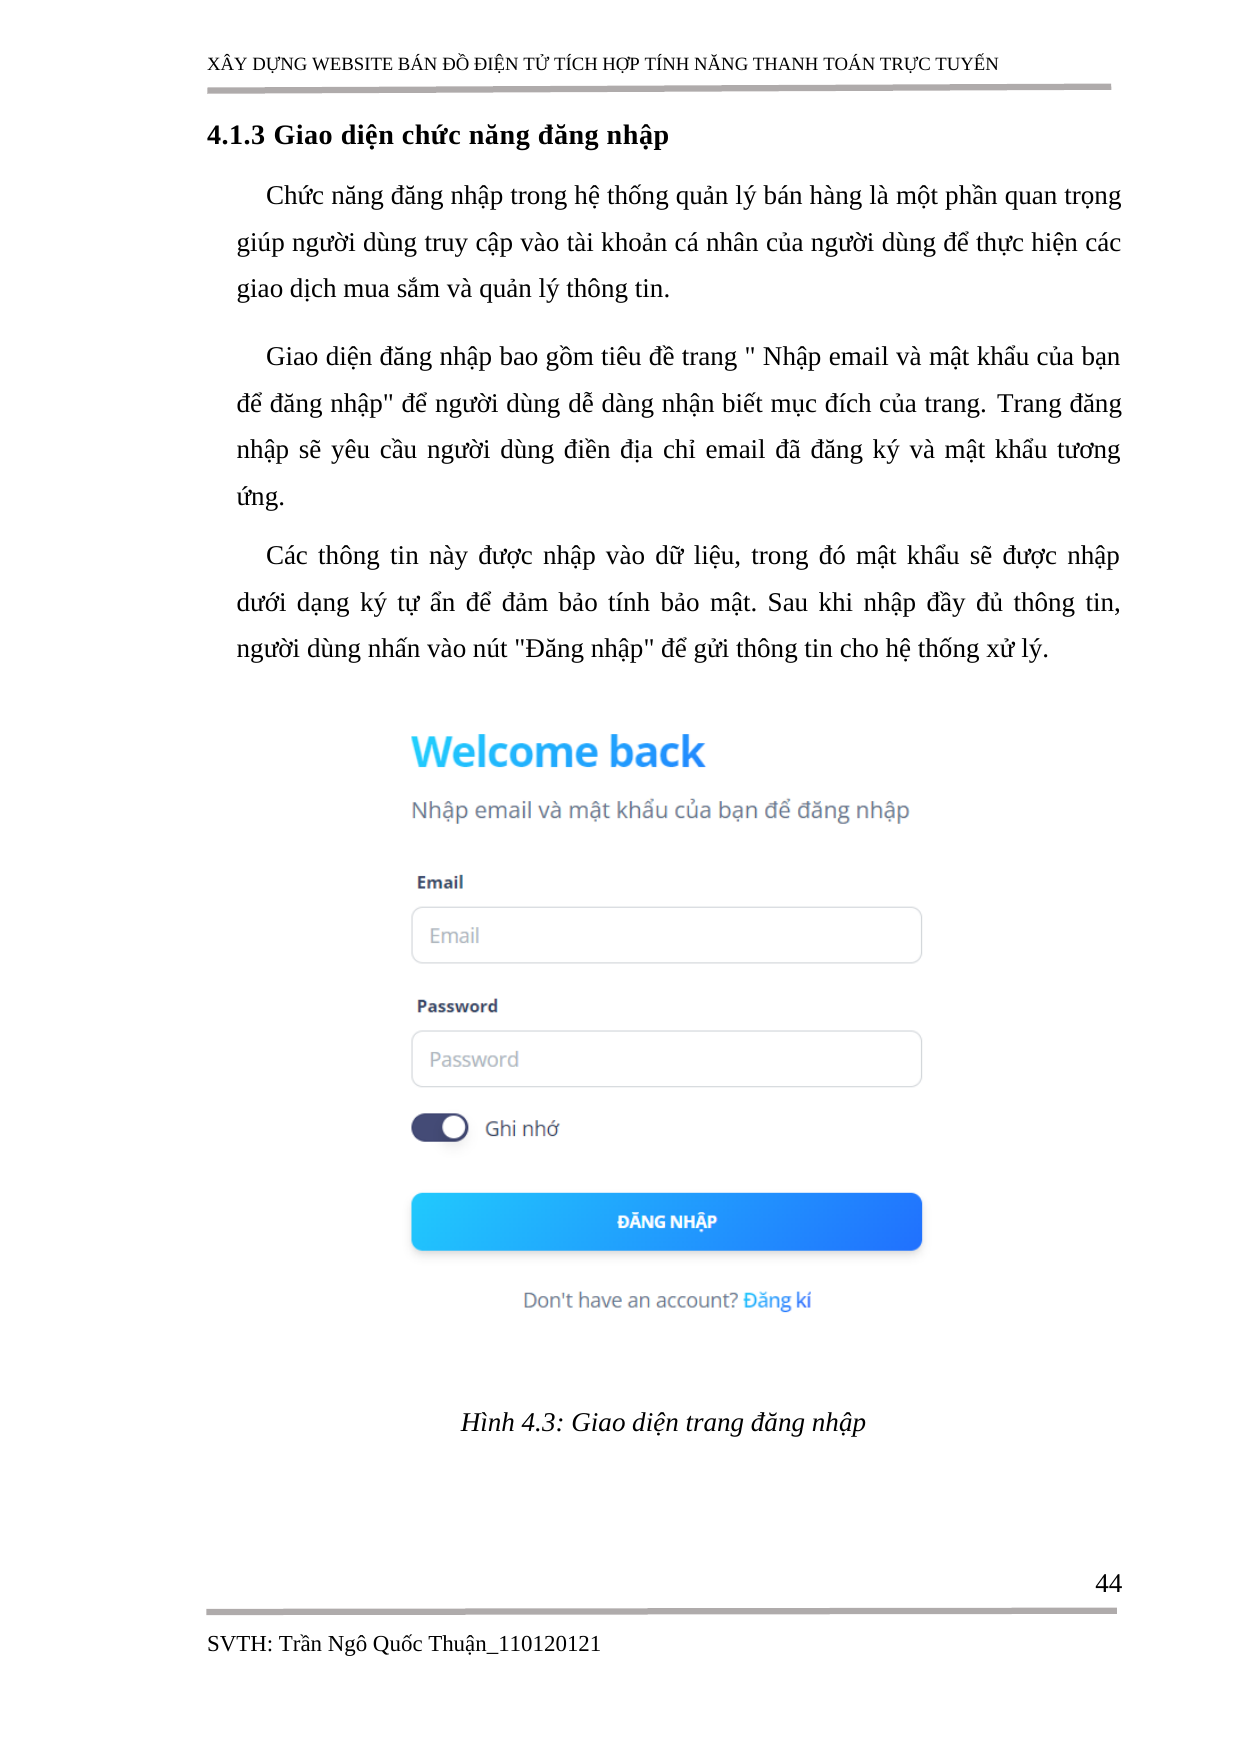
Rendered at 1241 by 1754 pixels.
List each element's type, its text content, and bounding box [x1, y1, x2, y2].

text Chức năng đăng nhập trong hệ thống quản lý bán hàng là một phần quan trọng giúp người dùng truy cập vào tài khoản cá nhân của người dùng để thực hiện các giao dịch mua sắm và quản lý thông tin. [236, 179, 1122, 304]
picture [374, 691, 962, 1378]
text Các thông tin này được nhập vào dữ liệu, trong đó mật khẩu sẽ được nhập dưới dạng ký tự ẩn để đảm bảo tính bảo mật. Sau khi nhập đầy đủ thông tin, người dùng nhấn vào nút "Đăng nhập" để gửi thông tin cho hệ thống xử lý. [236, 539, 1122, 664]
text Hình 4.3: Giao diện trang đăng nhập [207, 1406, 1122, 1437]
text Giao diện đăng nhập bao gồm tiêu đề trang " Nhập email và mật khẩu của bạn để đăng nhập" để người dùng dễ dàng nhận biết mục đích của trang. Trang đăng nhập sẽ yêu cầu người dùng điền địa chỉ email đã đăng ký và mật khẩu tương ứng. [236, 340, 1122, 511]
subtitle 4.1.3 Giao diện chức năng đăng nhập [207, 118, 1122, 151]
